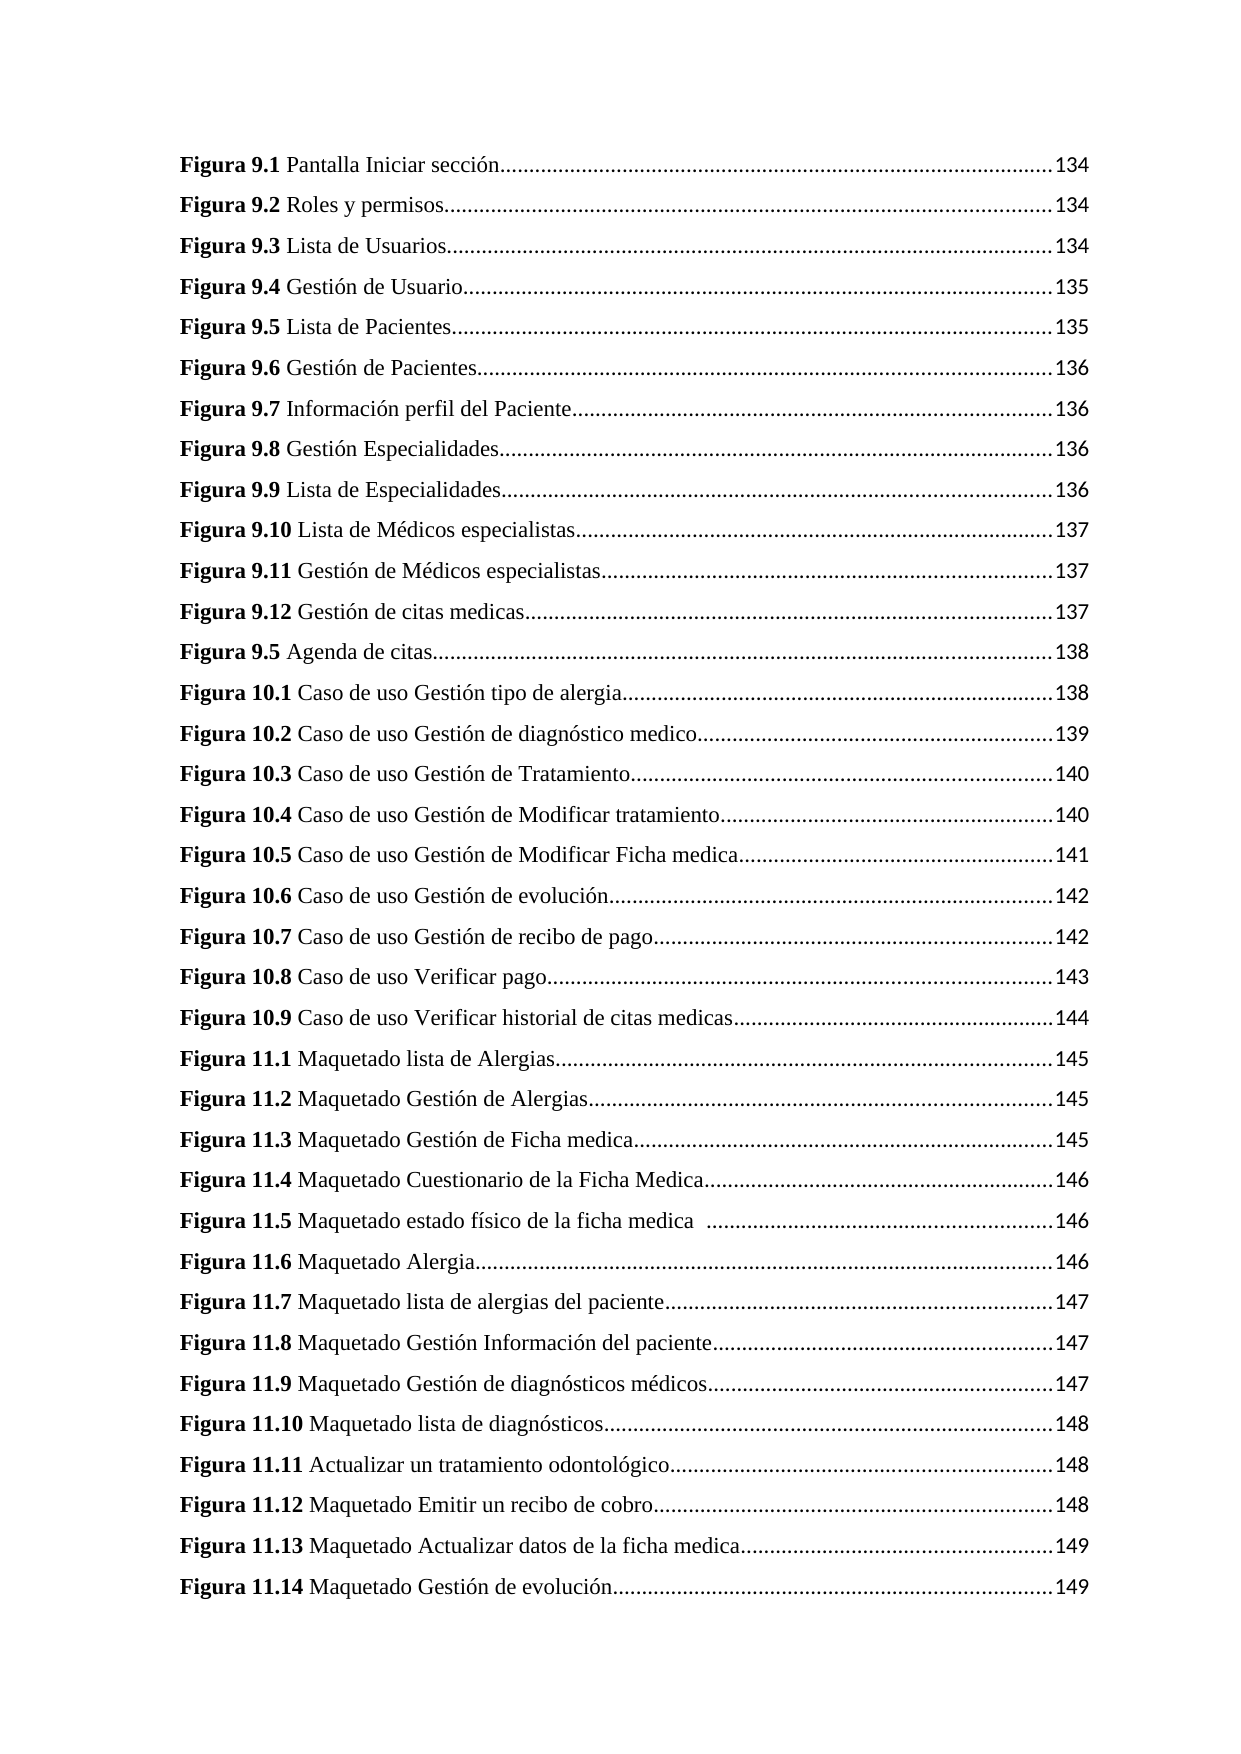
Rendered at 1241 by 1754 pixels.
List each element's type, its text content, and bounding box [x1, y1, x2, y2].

text Figura 10.5 Caso de uso Gestión de Modificar Ficha medica 141 [179, 841, 1090, 869]
text Figura 9.10 Lista de Médicos especialistas 137 [179, 516, 1090, 544]
text Figura 9.11 Gestión de Médicos especialistas 137 [179, 556, 1090, 584]
text Figura 11.3 Maquetado Gestión de Ficha medica 145 [179, 1125, 1090, 1153]
text Figura 11.12 Maquetado Emitir un recibo de cobro 148 [179, 1491, 1090, 1519]
text Figura 10.8 Caso de uso Verificar pago 143 [179, 962, 1090, 991]
text Figura 10.3 Caso de uso Gestión de Tratamiento 140 [179, 759, 1090, 787]
text Figura 9.8 Gestión Especialidades 136 [179, 434, 1090, 462]
text Figura 9.5 Agenda de citas 138 [179, 637, 1090, 666]
text Figura 9.1 Pantalla Iniciar sección 134 [179, 150, 1090, 178]
text Figura 11.10 Maquetado lista de diagnósticos 148 [179, 1409, 1090, 1437]
text Figura 9.3 Lista de Usuarios 134 [179, 231, 1090, 259]
text Figura 9.6 Gestión de Pacientes 136 [179, 353, 1090, 381]
text Figura 10.2 Caso de uso Gestión de diagnóstico medico 139 [179, 719, 1090, 747]
text Figura 10.6 Caso de uso Gestión de evolución 142 [179, 881, 1090, 909]
text Figura 10.4 Caso de uso Gestión de Modificar tratamiento 140 [179, 800, 1090, 828]
text Figura 9.7 Información perfil del Paciente 136 [179, 394, 1090, 422]
text Figura 10.9 Caso de uso Verificar historial de citas medicas 144 [179, 1003, 1090, 1031]
text Figura 9.5 Lista de Pacientes 135 [179, 312, 1090, 341]
text Figura 9.9 Lista de Especialidades 136 [179, 475, 1090, 503]
text Figura 11.1 Maquetado lista de Alergias 145 [179, 1044, 1090, 1072]
text Figura 9.4 Gestión de Usuario 135 [179, 272, 1090, 300]
text Figura 11.5 Maquetado estado físico de la ficha medica 146 [179, 1206, 1090, 1234]
text Figura 11.13 Maquetado Actualizar datos de la ficha medica 149 [179, 1531, 1090, 1559]
text Figura 11.9 Maquetado Gestión de diagnósticos médicos 147 [179, 1369, 1090, 1397]
text Figura 9.2 Roles y permisos 134 [179, 191, 1090, 219]
text Figura 9.12 Gestión de citas medicas 137 [179, 597, 1090, 625]
text Figura 11.8 Maquetado Gestión Información del paciente 147 [179, 1328, 1090, 1356]
text Figura 11.7 Maquetado lista de alergias del paciente 147 [179, 1287, 1090, 1316]
text Figura 11.14 Maquetado Gestión de evolución 149 [179, 1572, 1090, 1600]
text Figura 10.7 Caso de uso Gestión de recibo de pago 142 [179, 922, 1090, 950]
text Figura 11.6 Maquetado Alergia 146 [179, 1247, 1090, 1275]
text Figura 11.2 Maquetado Gestión de Alergias 145 [179, 1084, 1090, 1112]
text Figura 11.4 Maquetado Cuestionario de la Ficha Medica 146 [179, 1166, 1090, 1194]
text Figura 10.1 Caso de uso Gestión tipo de alergia 138 [179, 678, 1090, 706]
text Figura 11.11 Actualizar un tratamiento odontológico 148 [179, 1450, 1090, 1478]
